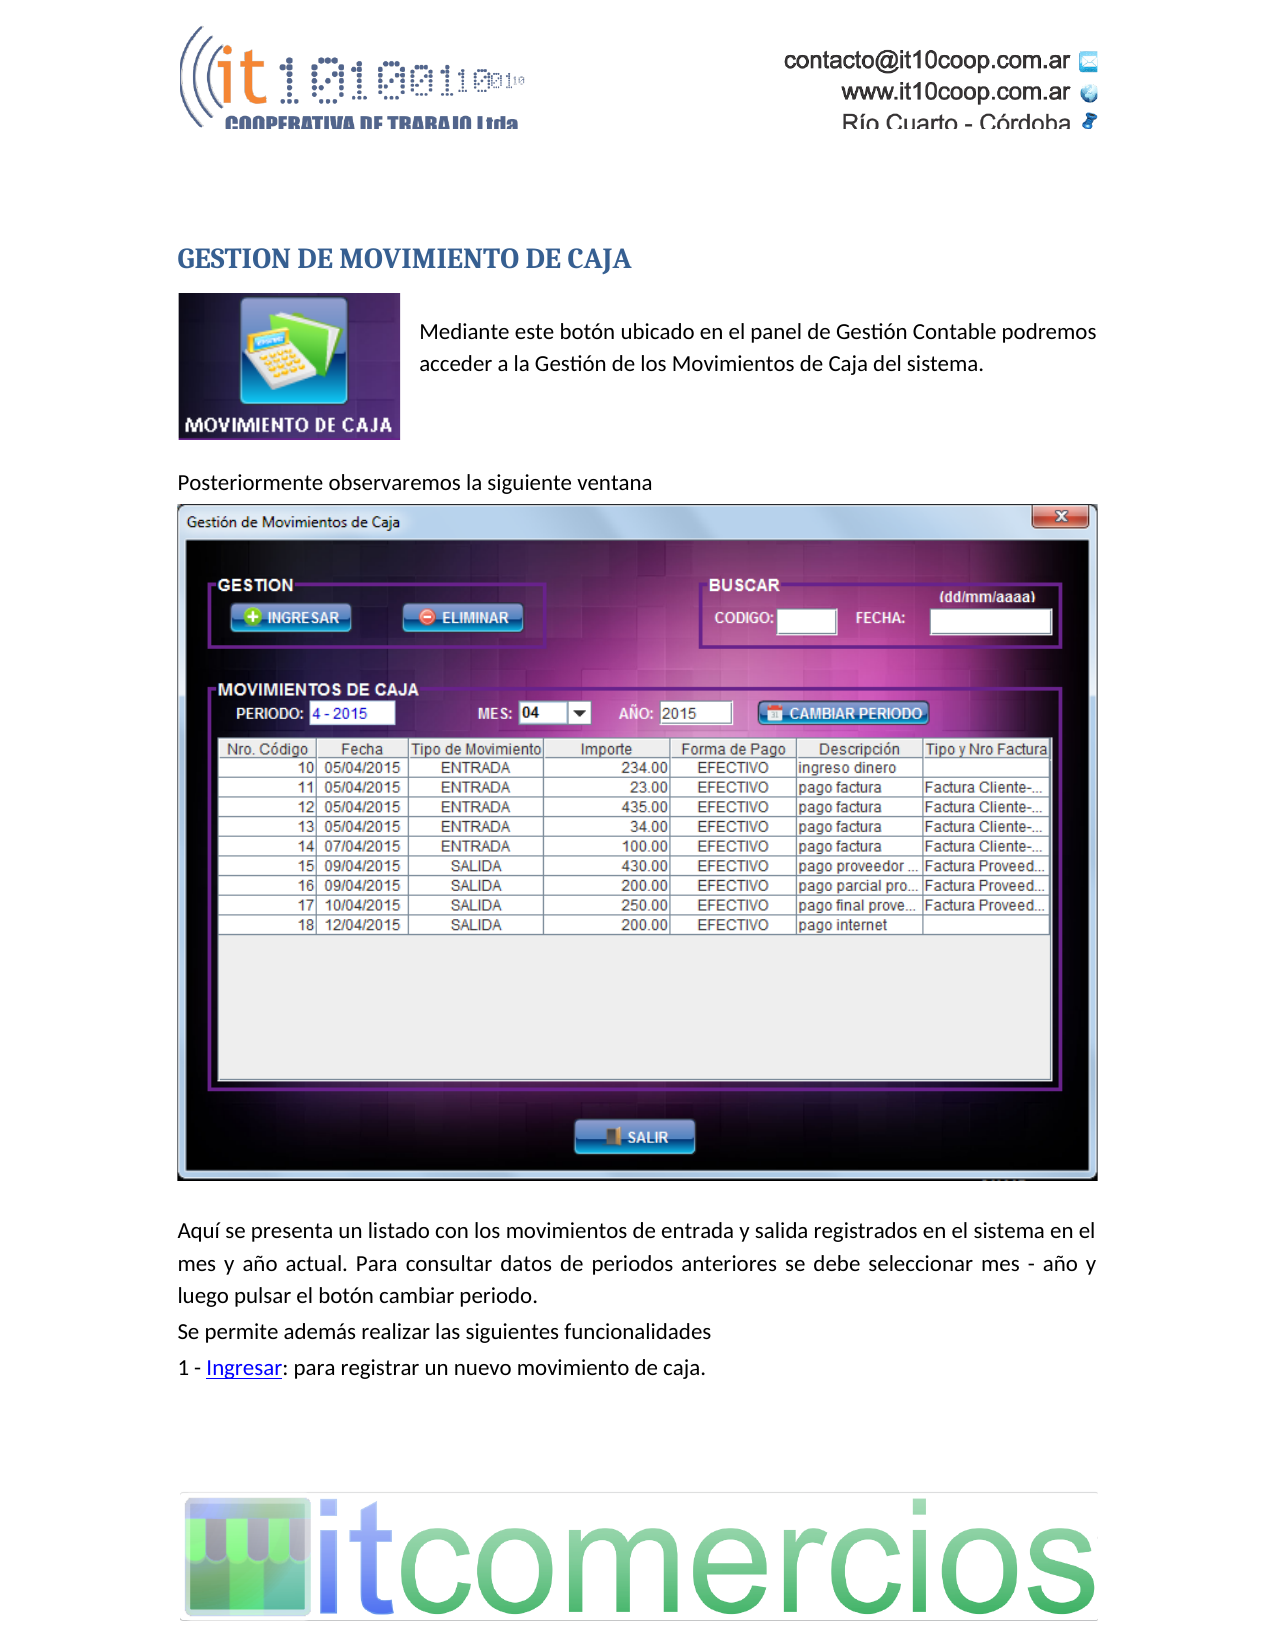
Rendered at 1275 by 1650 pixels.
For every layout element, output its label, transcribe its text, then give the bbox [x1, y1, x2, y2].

picture [178, 1487, 1096, 1622]
text 1 - Ingresar: para registrar un nuevo movimiento de caja. [177, 1353, 1098, 1382]
picture [178, 25, 1096, 129]
subtitle GESTION DE MOVIMIENTO DE CAJA [177, 242, 1098, 276]
picture [177, 504, 1098, 1181]
text Aquí se presenta un listado con los movimientos de entrada y salida registrados en el sistema en el mes y año actual. Para consultar datos de periodos anteriores se debe seleccionar mes - año y luego pulsar el botón cambiar periodo. [177, 1216, 1098, 1309]
text Mediante este botón ubicado en el panel de Gestión Contable podremos acceder a la Gestión de los Movimientos de Caja del sistema. [401, 317, 1098, 377]
text Se permite además realizar las siguientes funcionalidades [177, 1317, 1098, 1345]
picture [178, 293, 401, 440]
text Posteriormente observaremos la siguiente ventana [177, 468, 1098, 496]
